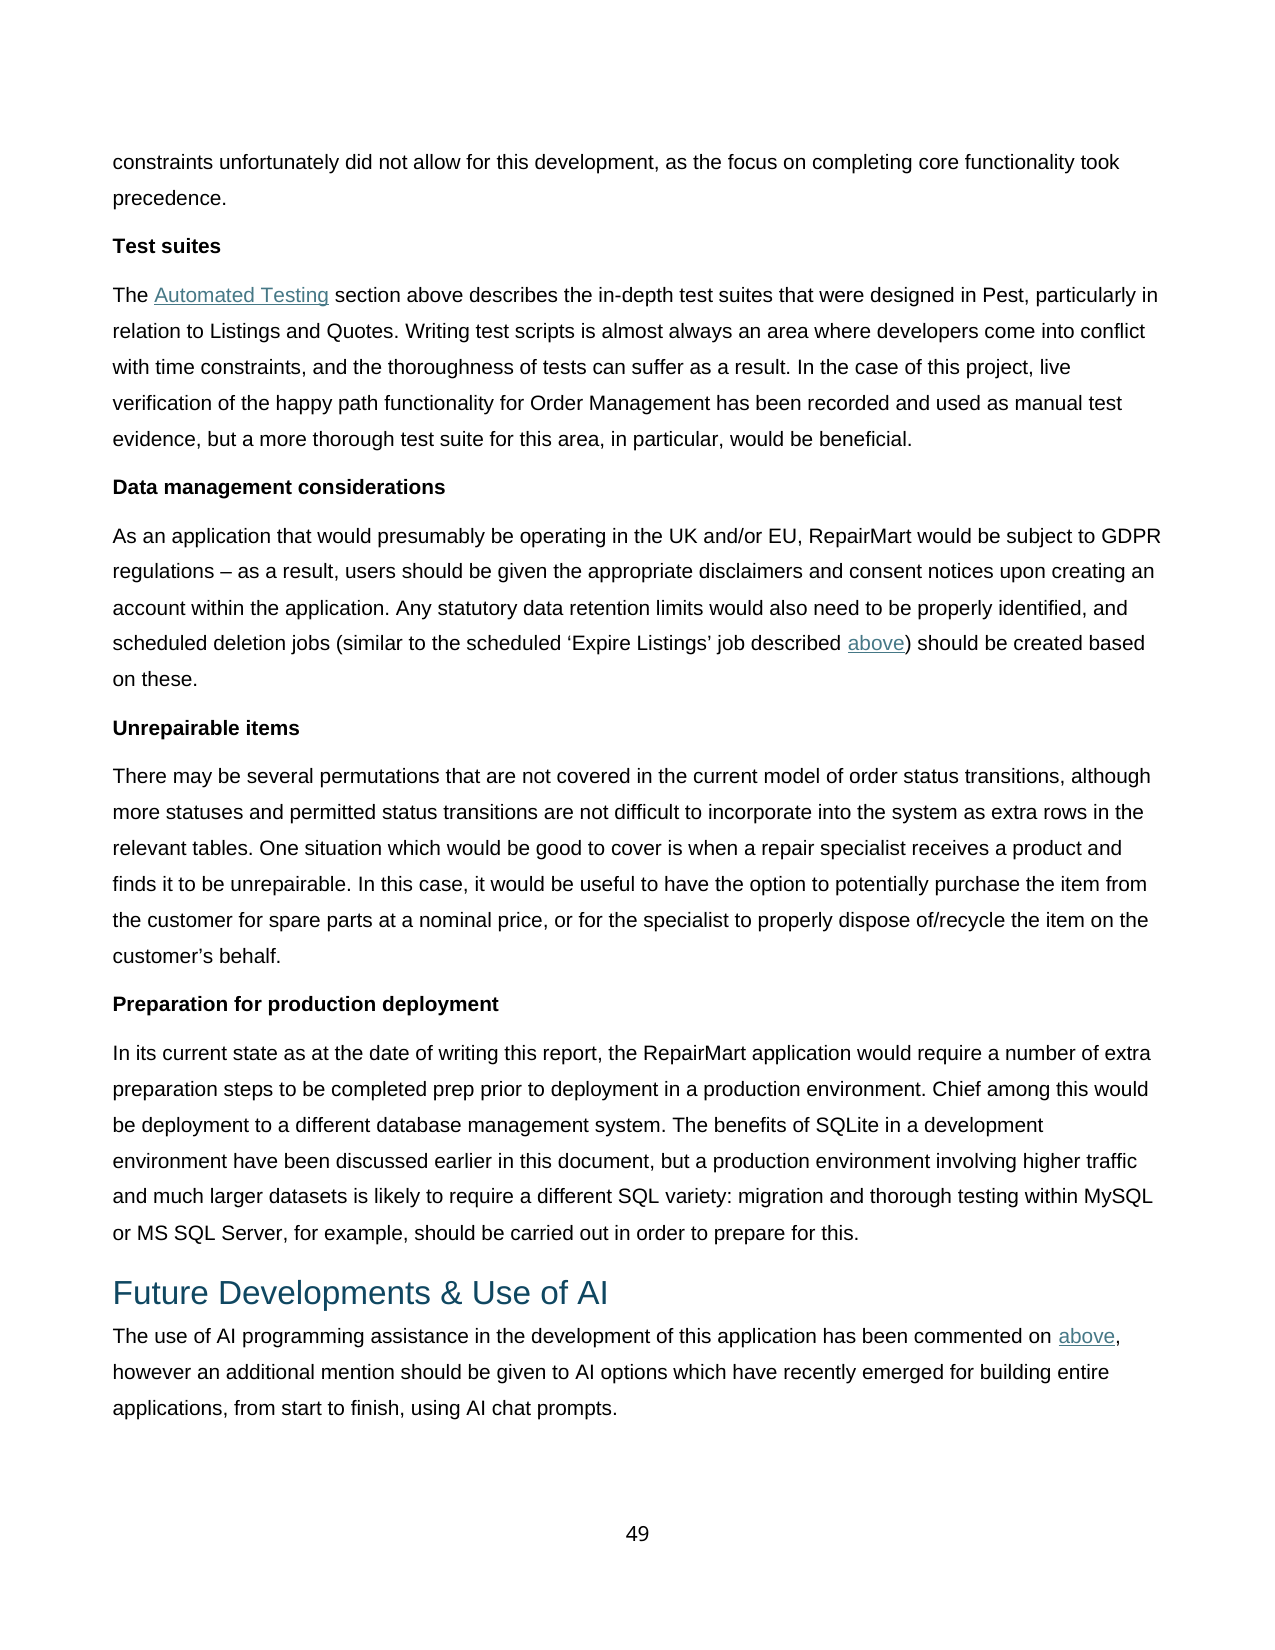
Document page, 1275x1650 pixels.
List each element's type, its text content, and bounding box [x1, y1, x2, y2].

subtitle Future Developments & Use of AI [112, 1273, 1162, 1311]
text The Automated Testing section above describes the in-depth test suites that were designed in Pest, particularly in relation to Listings and Quotes. Writing test scripts is almost always an area where developers come into conflict with time constraints, and the thoroughness of tests can suffer as a result. In the case of this project, live verification of the happy path functionality for Order Management has been recorded and used as manual test evidence, but a more thorough test suite for this area, in particular, would be beneficial. [112, 283, 1162, 451]
text In its current state as at the date of writing this report, the RepairMart application would require a number of extra preparation steps to be completed prep prior to deployment in a production environment. Chief among this would be deployment to a different database management system. The benefits of SQLite in a development environment have been discussed earlier in this document, but a production environment involving higher traffic and much larger datasets is likely to require a different SQL variety: migration and thorough testing within MySQL or MS SQL Server, for example, should be carried out in order to prepare for this. [112, 1041, 1162, 1244]
text Preparation for production deployment [112, 992, 1162, 1016]
text As an application that would presumably be operating in the UK and/or EU, RepairMart would be subject to GDPR regulations – as a result, users should be given the appropriate disclaimers and consent notices upon creating an account within the application. Any statutory data retention limits would also need to be properly identified, and scheduled deletion jobs (similar to the scheduled ‘Expire Listings’ job described above) should be created based on these. [112, 523, 1162, 691]
text Data management considerations [112, 475, 1162, 499]
text Unrepairable items [112, 716, 1162, 739]
text The use of AI programming assistance in the development of this application has been commented on above, however an additional mention should be given to AI options which have recently emerged for building entire applications, from start to finish, using AI chat prompts. [112, 1324, 1162, 1420]
text There may be several permutations that are not covered in the current model of order status transitions, although more statuses and permitted status transitions are not difficult to incorporate into the system as extra rows in the relevant tables. One situation which would be good to cover is when a repair specialist receives a product and finds it to be unrepairable. In this case, it would be useful to have the option to potentially purchase the item from the customer for spare parts at a nominal price, or for the specialist to properly dispose of/recycle the item on the customer’s behalf. [112, 764, 1162, 968]
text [112, 150, 1162, 210]
text Test suites [112, 234, 1162, 258]
